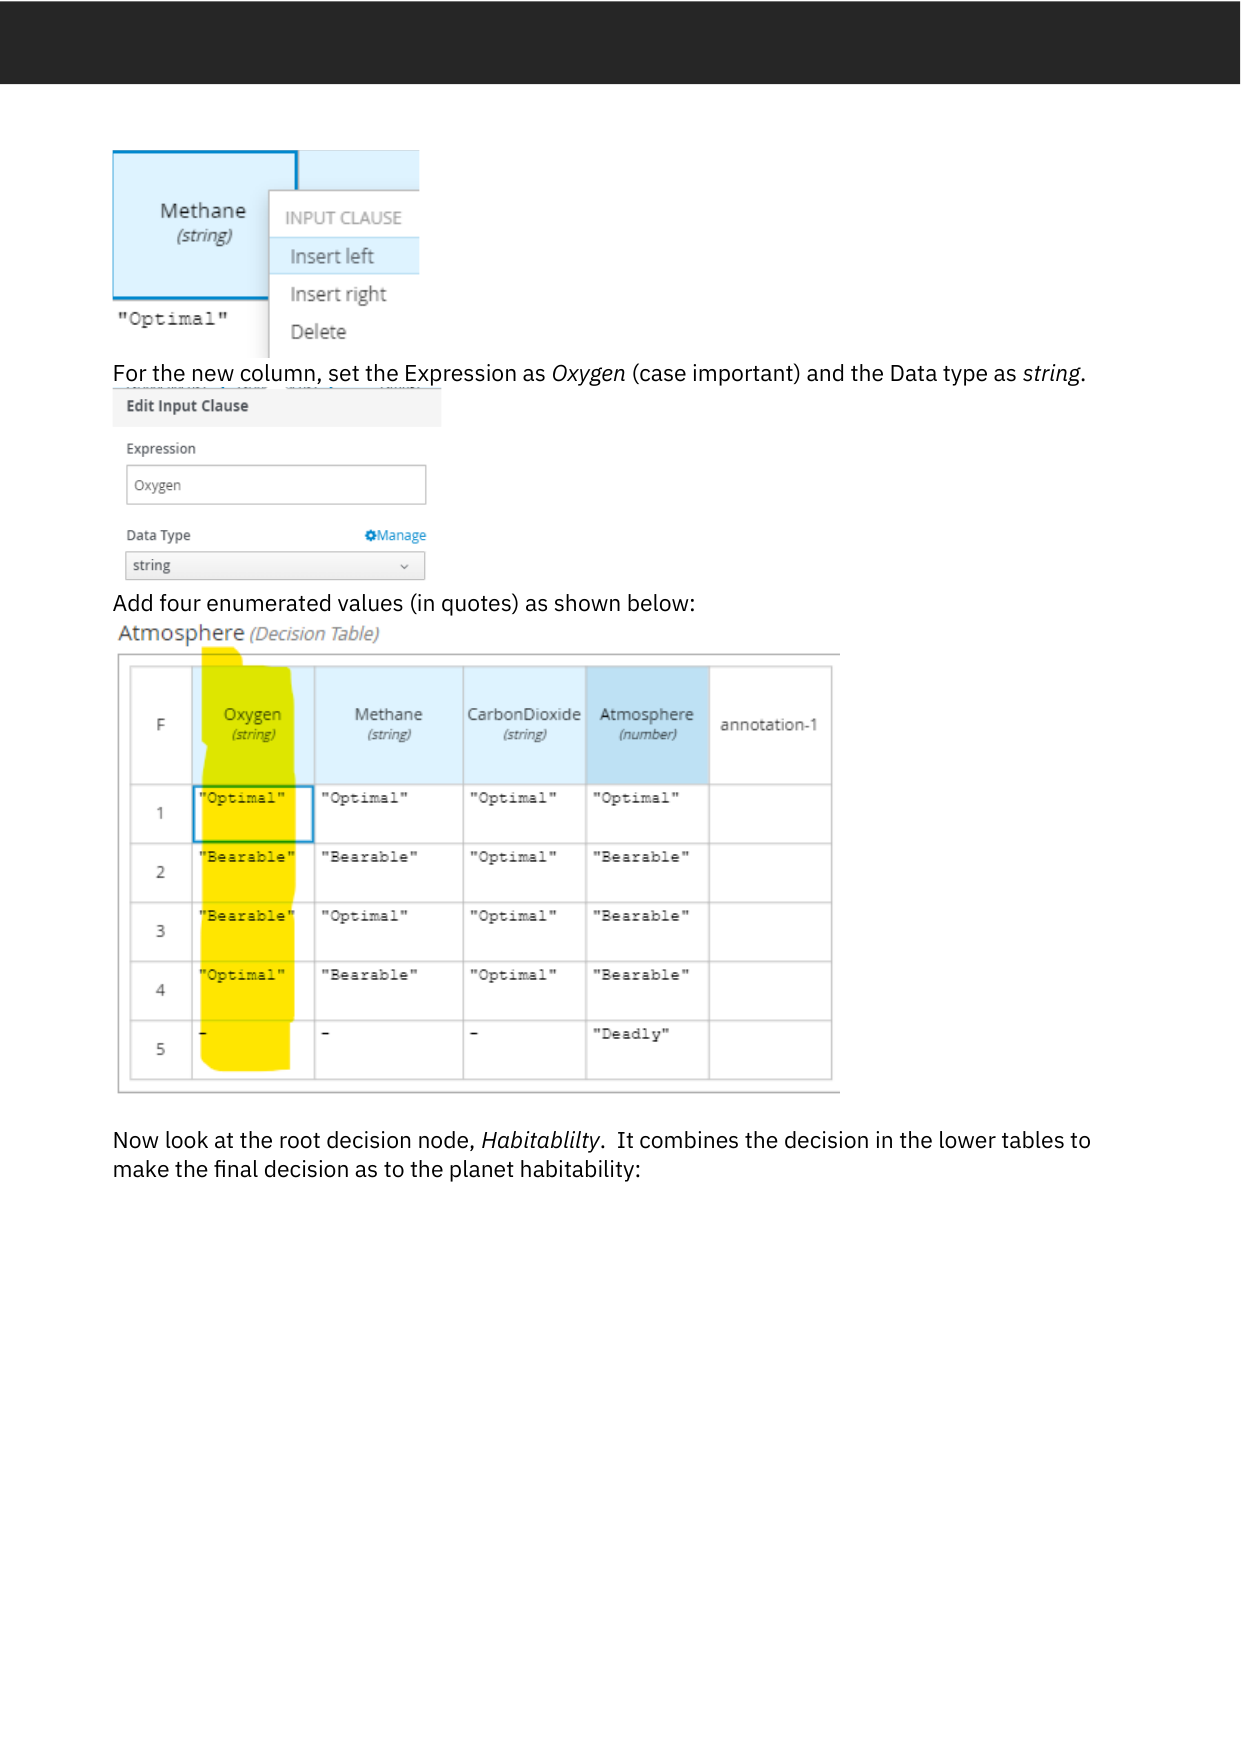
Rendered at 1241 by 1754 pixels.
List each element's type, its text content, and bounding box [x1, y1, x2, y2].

picture [112, 387, 442, 588]
text Add four enumerated values (in quotes) as shown below: [112, 588, 1128, 618]
picture [112, 150, 420, 358]
text For the new column, set the Expression as Oxygen (case important) and the Data type as string. [112, 358, 1128, 387]
text Now look at the root decision node, Habitablilty. It combines the decision in the lower tables to make the final decision as to the planet habitability: [112, 1124, 1128, 1184]
picture [112, 617, 840, 1095]
